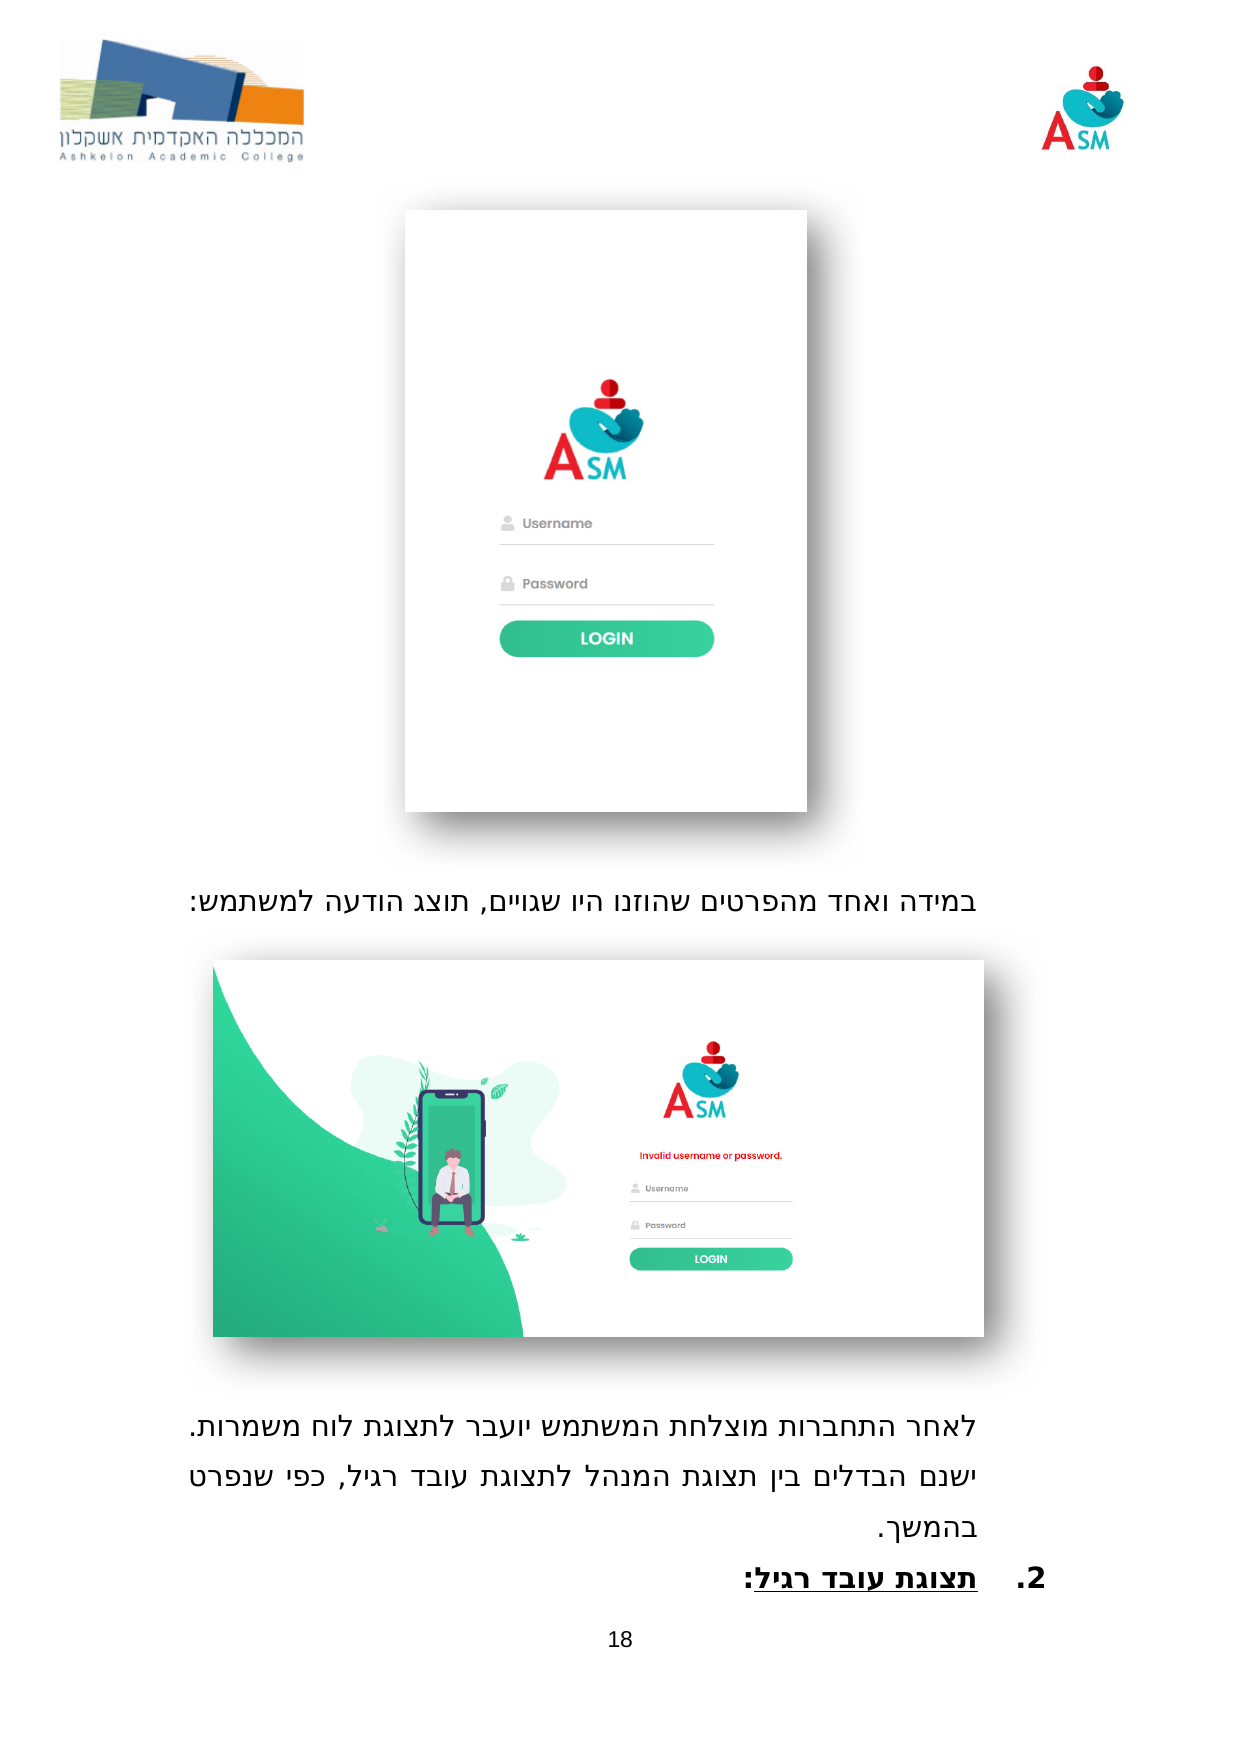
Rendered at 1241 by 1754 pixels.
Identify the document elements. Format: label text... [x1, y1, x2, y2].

list לאחר התחברות מוצלחת המשתמש יועבר לתצוגת לוח משמרות. ישנם הבדלים בין תצוגת המנהל לתצוגת עובד רגיל, כפי שנפרט בהמשך. [187, 1409, 978, 1545]
list במידה ואחד מהפרטים שהוזנו היו שגויים, תוצג הודעה למשתמש: [187, 884, 978, 918]
list תצוגת עובד רגיל: [187, 1562, 1015, 1596]
picture [213, 960, 984, 1337]
picture [1005, 42, 1182, 164]
picture [51, 37, 311, 169]
picture [405, 210, 807, 812]
